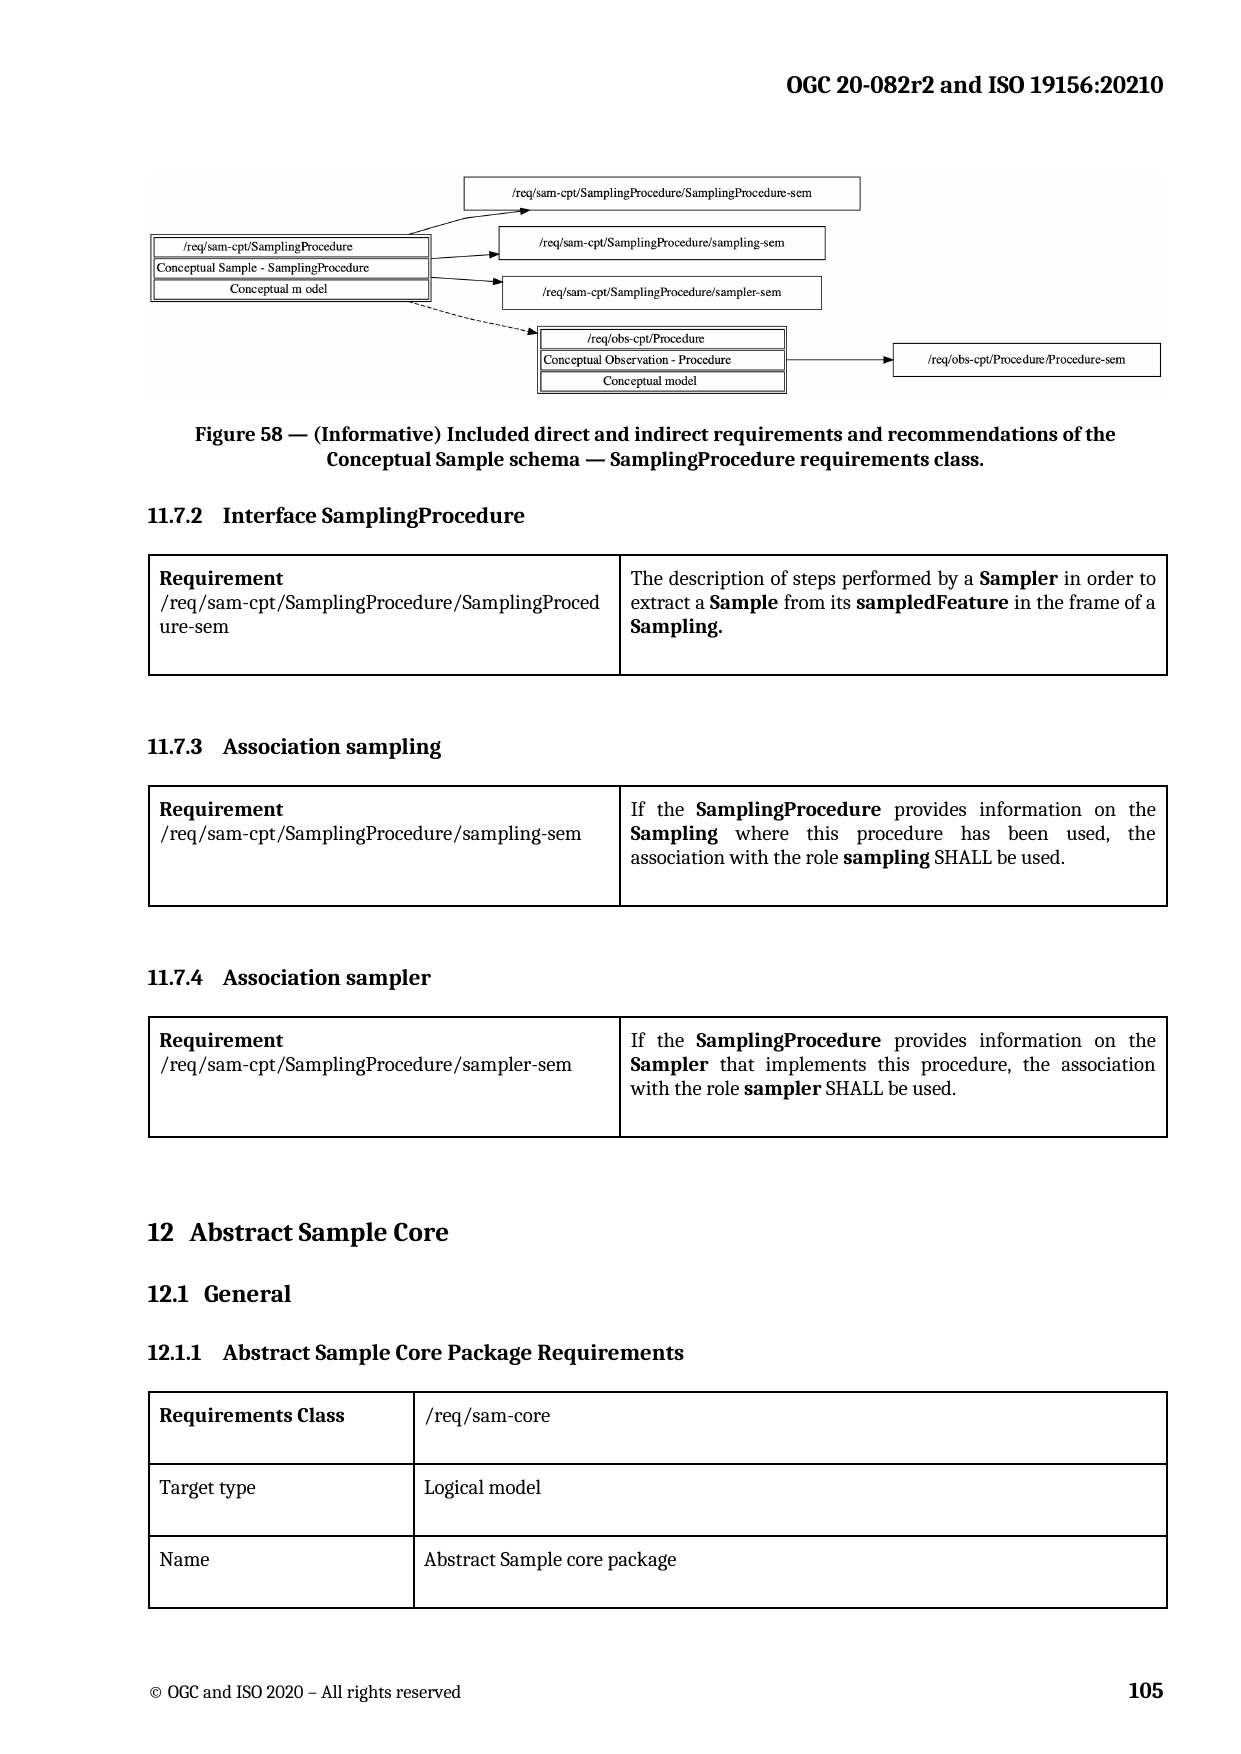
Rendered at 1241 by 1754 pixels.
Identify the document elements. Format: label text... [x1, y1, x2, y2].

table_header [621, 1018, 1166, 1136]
subtitle Abstract Sample Core Package Requirements [148, 1340, 1163, 1366]
subtitle General [148, 1280, 1163, 1308]
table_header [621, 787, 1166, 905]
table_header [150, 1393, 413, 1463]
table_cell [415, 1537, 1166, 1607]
subtitle Abstract Sample Core [148, 1217, 1163, 1248]
picture [147, 173, 1164, 397]
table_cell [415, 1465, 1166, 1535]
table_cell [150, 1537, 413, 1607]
subtitle Association sampling [148, 734, 1163, 760]
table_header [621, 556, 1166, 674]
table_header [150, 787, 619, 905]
subtitle Association sampler [148, 965, 1163, 991]
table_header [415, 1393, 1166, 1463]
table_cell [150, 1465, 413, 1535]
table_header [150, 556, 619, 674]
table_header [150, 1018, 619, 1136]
subtitle Interface SamplingProcedure [148, 503, 1163, 529]
text Figure 58 — (Informative) Included direct and indirect requirements and recommendations of the Conceptual Sample schema — SamplingProcedure requirements class. [148, 422, 1163, 472]
